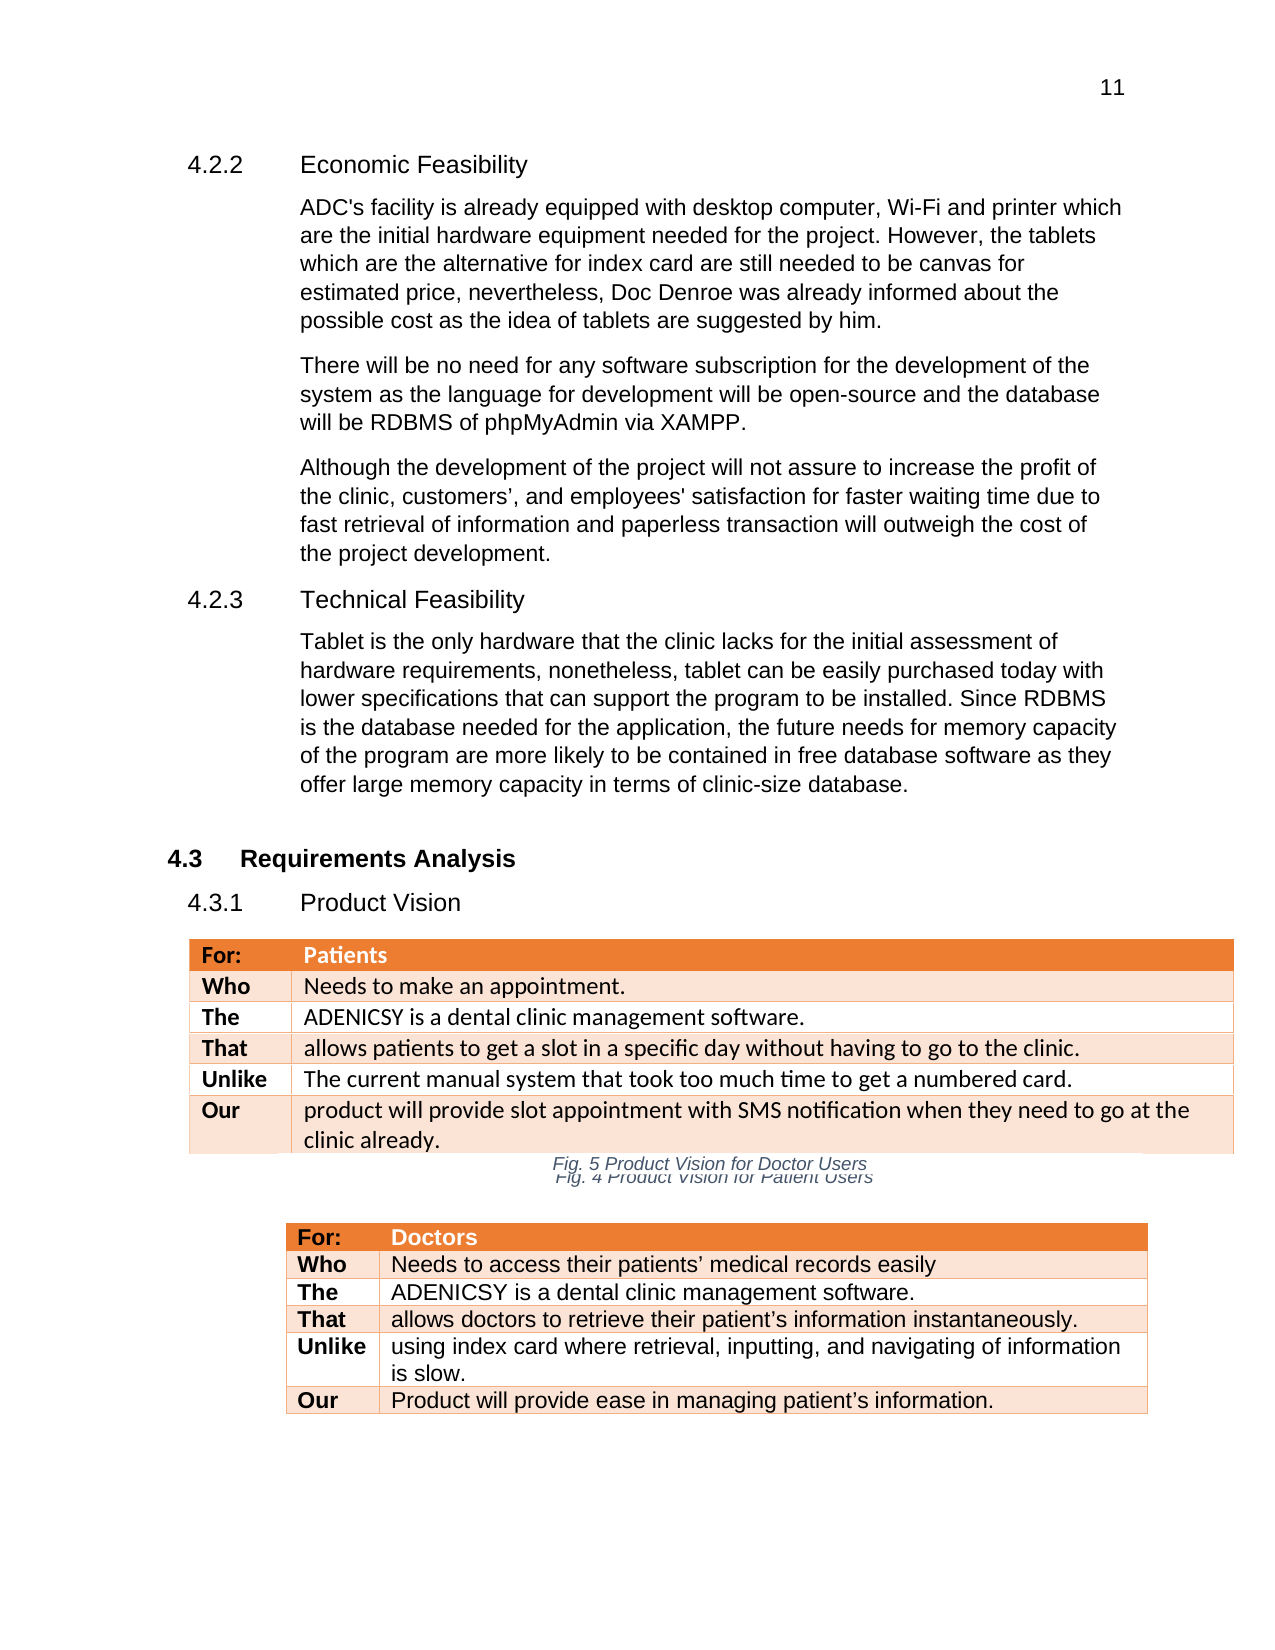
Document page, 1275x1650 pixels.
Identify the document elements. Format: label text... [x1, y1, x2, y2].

subtitle Product Vision [187, 888, 1125, 916]
text Although the development of the project will not assure to increase the profit of the clinic, customers’, and employees' satisfaction for faster waiting time due to fast retrieval of information and paperless transaction will outweigh the cost of the project development. [300, 454, 1125, 566]
text There will be no need for any software subscription for the development of the system as the language for development will be open-source and the database will be RDBMS of phpMyAdmin via XAMPP. [300, 352, 1125, 436]
text Tablet is the only hardware that the clinic lacks for the initial assessment of hardware requirements, nonetheless, tablet can be easily purchased today with lower specifications that can support the program to be installed. Since RDBMS is the database needed for the application, the future needs for memory capacity of the program are more likely to be contained in free database software as they offer large memory capacity in terms of clinic-size database. [300, 628, 1125, 825]
subtitle Economic Feasibility [187, 150, 1125, 179]
subtitle Technical Feasibility [187, 585, 1125, 613]
text ADC's facility is already equipped with desktop computer, Wi-Fi and printer which are the initial hardware equipment needed for the project. However, the tablets which are the alternative for index card are still needed to be canvas for estimated price, nevertheless, Doc Denroe was already informed about the possible cost as the idea of tablets are suggested by him. [300, 193, 1125, 334]
text Requirements Analysis [202, 844, 1125, 873]
